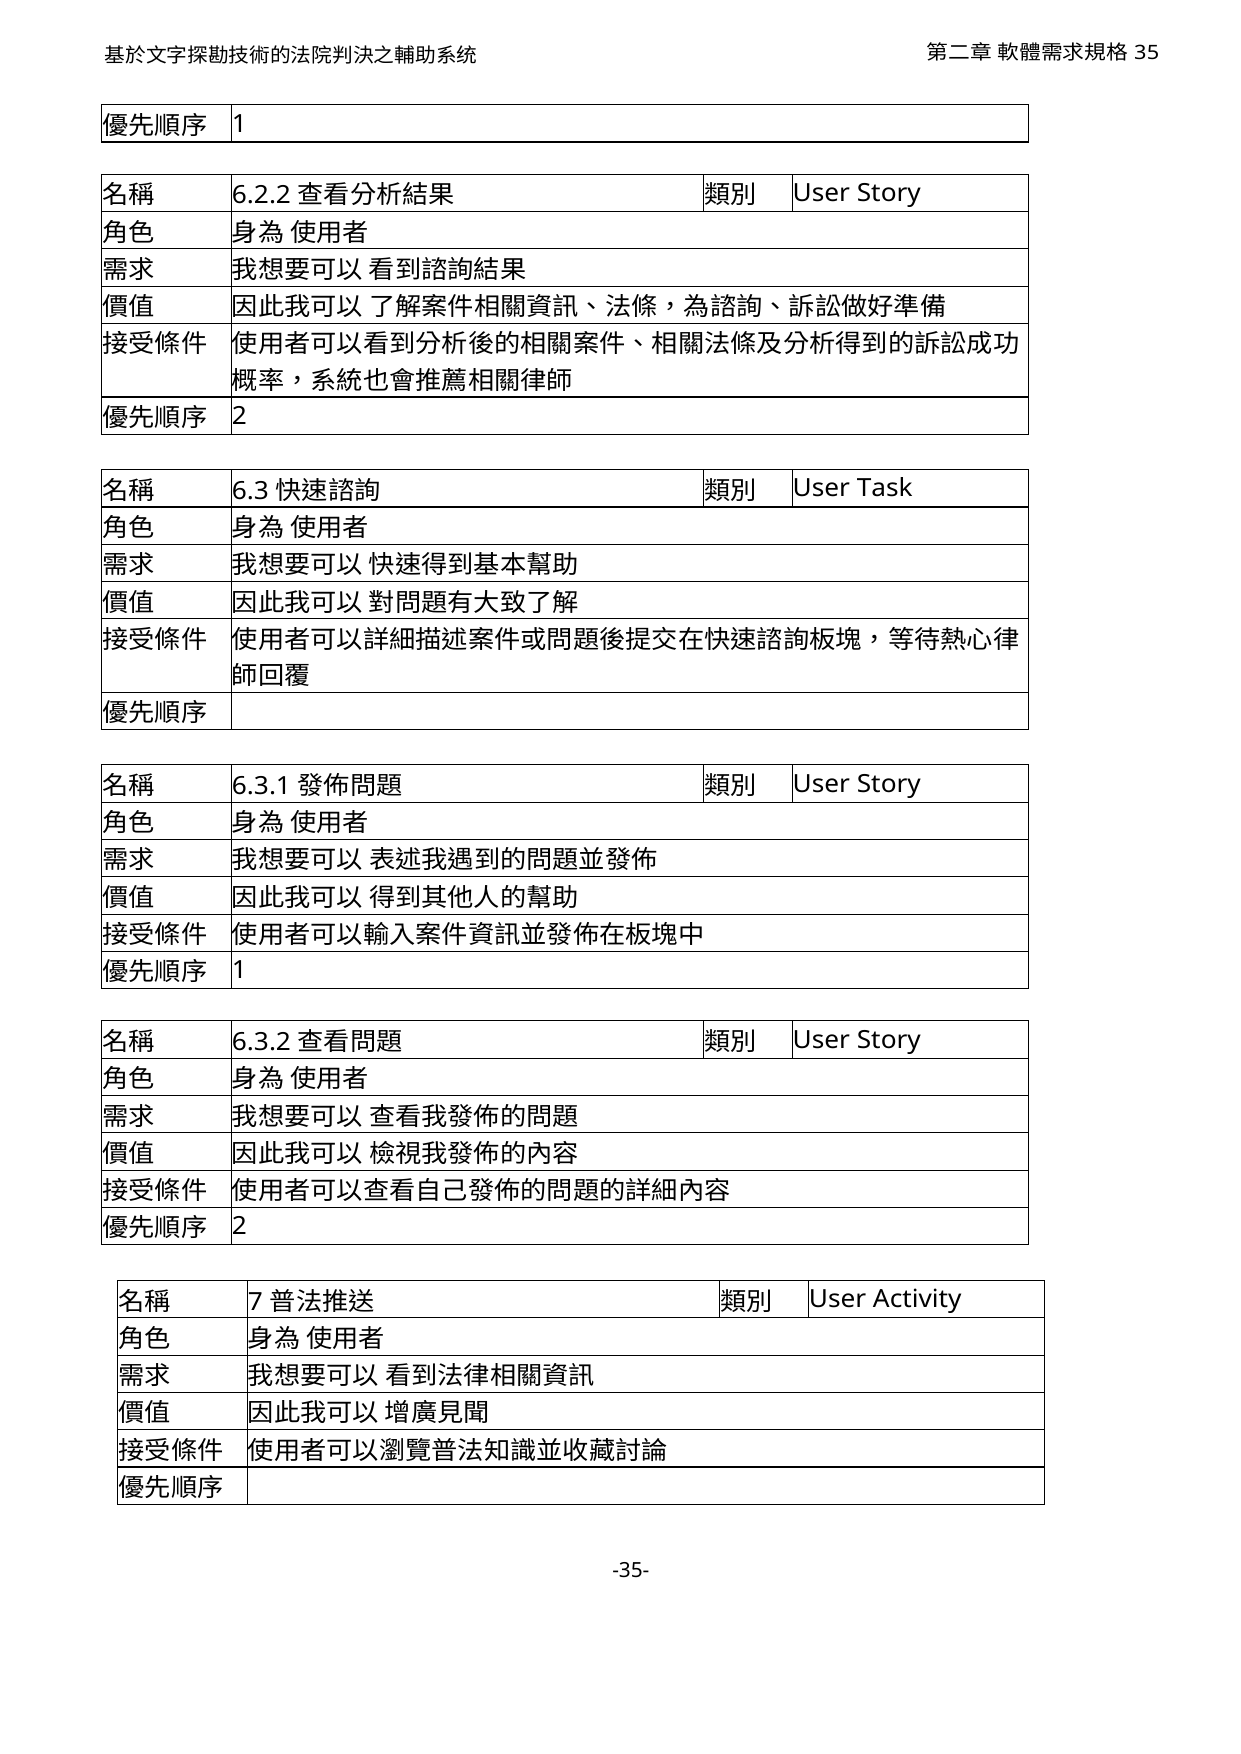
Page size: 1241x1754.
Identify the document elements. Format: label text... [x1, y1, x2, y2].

table_header User Story [793, 1021, 1028, 1058]
table_cell 優先順序 [102, 952, 231, 988]
table_cell 需求 [102, 249, 231, 286]
table_cell 因此我可以 得到其他人的幫助 [232, 877, 1028, 913]
table_cell 價值 [102, 582, 231, 618]
table_cell 接受條件 [102, 915, 231, 951]
table_header 類別 [720, 1281, 808, 1317]
table_cell 接受條件 [118, 1430, 247, 1466]
table_cell 需求 [102, 545, 231, 581]
table_cell 接受條件 [102, 324, 231, 396]
table_cell 角色 [102, 212, 231, 248]
table_header 名稱 [118, 1281, 247, 1317]
table_header 類別 [704, 470, 792, 506]
table_cell 優先順序 [102, 105, 231, 141]
table_cell 1 [232, 952, 1028, 988]
table_cell 接受條件 [102, 1171, 231, 1207]
table_cell 我想要可以 查看我發佈的問題 [232, 1096, 1028, 1132]
table_header 6.3 快速諮詢 [232, 470, 703, 506]
table_cell 因此我可以 對問題有大致了解 [232, 582, 1028, 618]
table_cell 我想要可以 看到諮詢結果 [232, 249, 1028, 286]
table_cell [232, 693, 1028, 729]
table_cell 身為 使用者 [232, 803, 1028, 839]
table_cell 角色 [102, 1059, 231, 1095]
table_cell 價值 [102, 1133, 231, 1169]
table_cell 需求 [118, 1356, 247, 1392]
table_header 6.3.1 發佈問題 [232, 765, 703, 802]
table_header 6.2.2 查看分析結果 [232, 175, 703, 211]
table_header 名稱 [102, 1021, 231, 1058]
table_cell 優先順序 [118, 1468, 247, 1504]
table_cell 接受條件 [102, 619, 231, 692]
table_cell 使用者可以查看自己發佈的問題的詳細內容 [232, 1171, 1028, 1207]
table_cell 需求 [102, 1096, 231, 1132]
table_cell 身為 使用者 [232, 508, 1028, 544]
table_header User Activity [809, 1281, 1044, 1317]
table_cell 價值 [102, 287, 231, 323]
table_header User Task [793, 470, 1028, 506]
table_header User Story [793, 765, 1028, 802]
table_cell 1 [232, 105, 1028, 141]
table_header 類別 [704, 1021, 792, 1058]
table_cell 角色 [118, 1318, 247, 1354]
table_cell 因此我可以 增廣見聞 [248, 1393, 1044, 1429]
table_cell 我想要可以 快速得到基本幫助 [232, 545, 1028, 581]
table_header 類別 [704, 765, 792, 802]
table_cell 角色 [102, 508, 231, 544]
table_cell 優先順序 [102, 1208, 231, 1244]
table_cell 角色 [102, 803, 231, 839]
table_header 7 普法推送 [248, 1281, 719, 1317]
table_header 類別 [704, 175, 792, 211]
table_cell 使用者可以瀏覽普法知識並收藏討論 [248, 1430, 1044, 1466]
table_cell [248, 1468, 1044, 1504]
table_cell 使用者可以輸入案件資訊並發佈在板塊中 [232, 915, 1028, 951]
table_cell 身為 使用者 [232, 1059, 1028, 1095]
table_cell 使用者可以看到分析後的相關案件、相關法條及分析得到的訴訟成功概率，系統也會推薦相關律師 [232, 324, 1028, 396]
table_cell 使用者可以詳細描述案件或問題後提交在快速諮詢板塊，等待熱心律師回覆 [232, 619, 1028, 692]
table_header User Story [793, 175, 1028, 211]
table_cell 價值 [118, 1393, 247, 1429]
table_header 名稱 [102, 470, 231, 506]
table_cell 因此我可以 了解案件相關資訊、法條，為諮詢、訴訟做好準備 [232, 287, 1028, 323]
table_cell 因此我可以 檢視我發佈的內容 [232, 1133, 1028, 1169]
table_cell 身為 使用者 [232, 212, 1028, 248]
table_cell 優先順序 [102, 398, 231, 434]
table_cell 我想要可以 看到法律相關資訊 [248, 1356, 1044, 1392]
table_cell 2 [232, 1208, 1028, 1244]
table_cell 價值 [102, 877, 231, 913]
table_header 名稱 [102, 765, 231, 802]
table_cell 2 [232, 398, 1028, 434]
table_cell 我想要可以 表述我遇到的問題並發佈 [232, 840, 1028, 876]
table_cell 需求 [102, 840, 231, 876]
table_cell 優先順序 [102, 693, 231, 729]
table_header 6.3.2 查看問題 [232, 1021, 703, 1058]
table_cell 身為 使用者 [248, 1318, 1044, 1354]
table_header 名稱 [102, 175, 231, 211]
